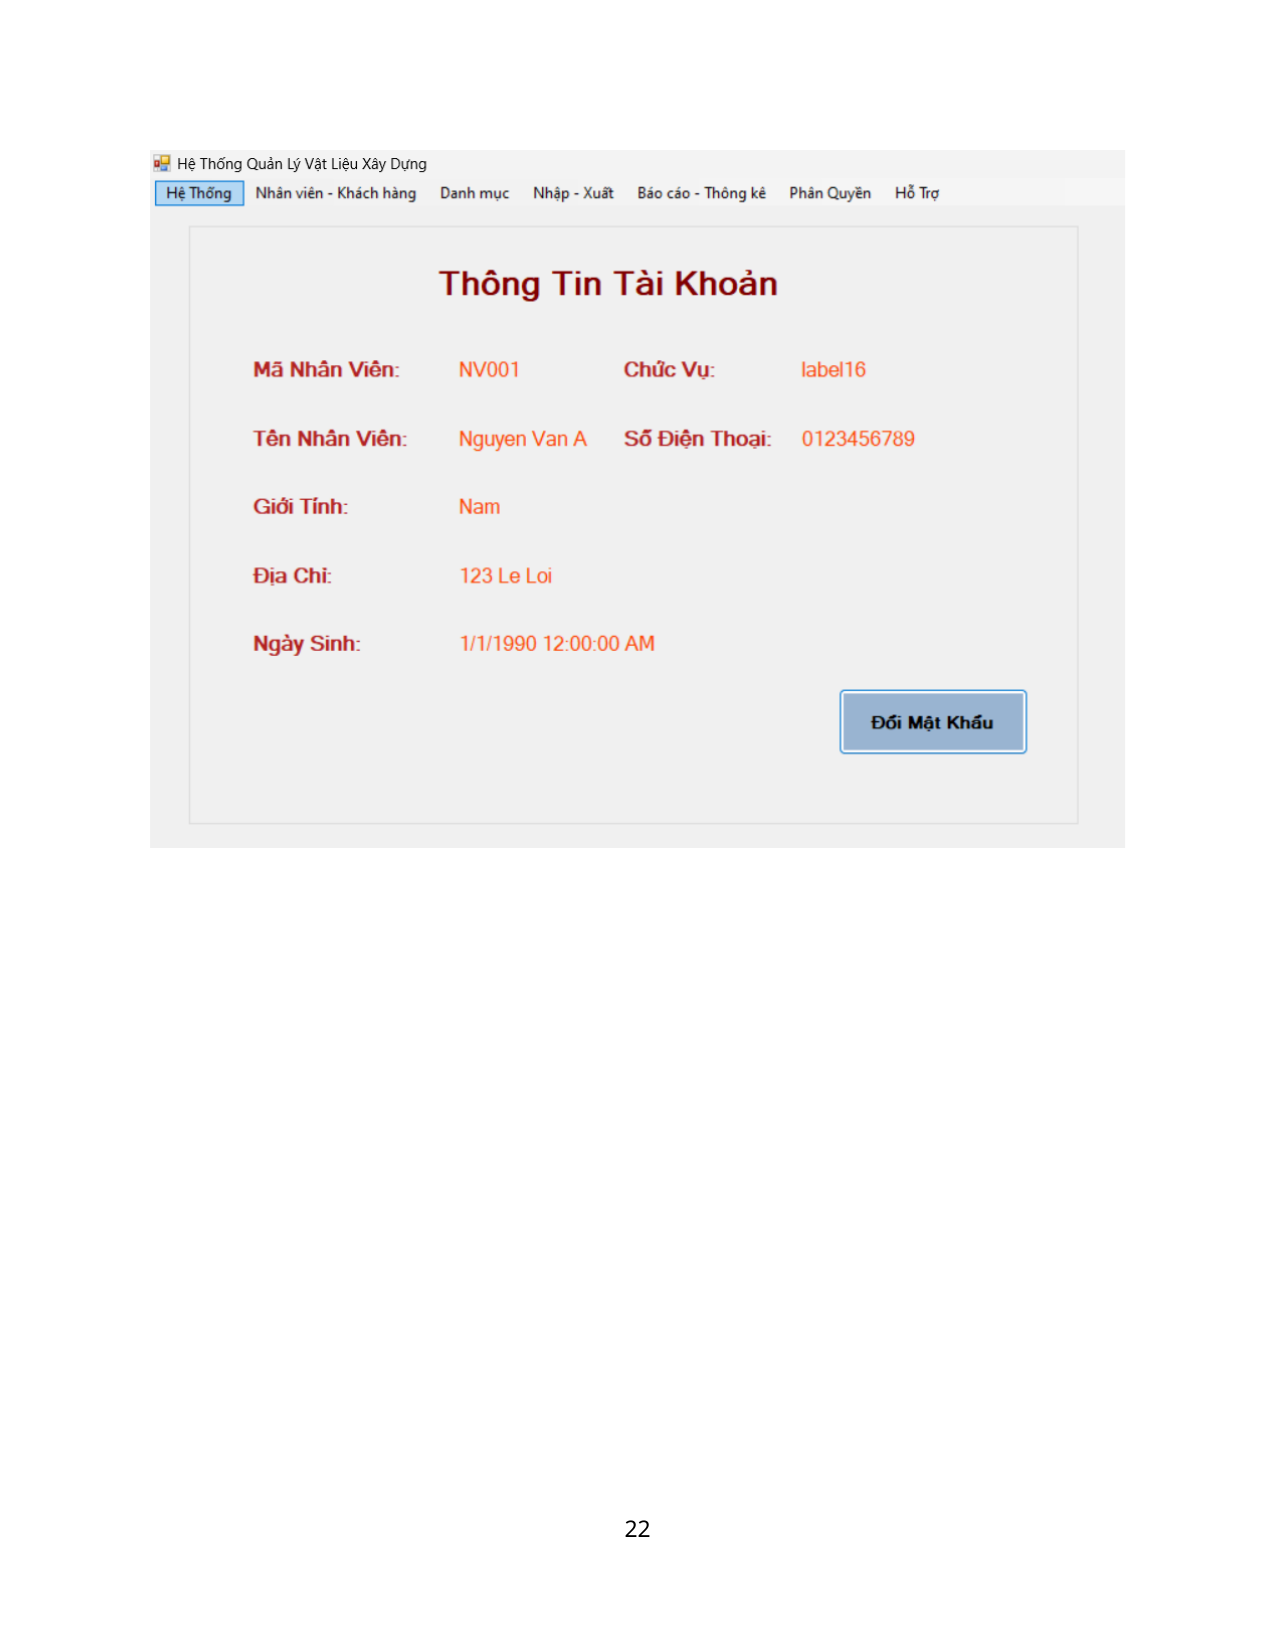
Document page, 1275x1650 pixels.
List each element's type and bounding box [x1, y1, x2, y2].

picture [150, 150, 1125, 848]
